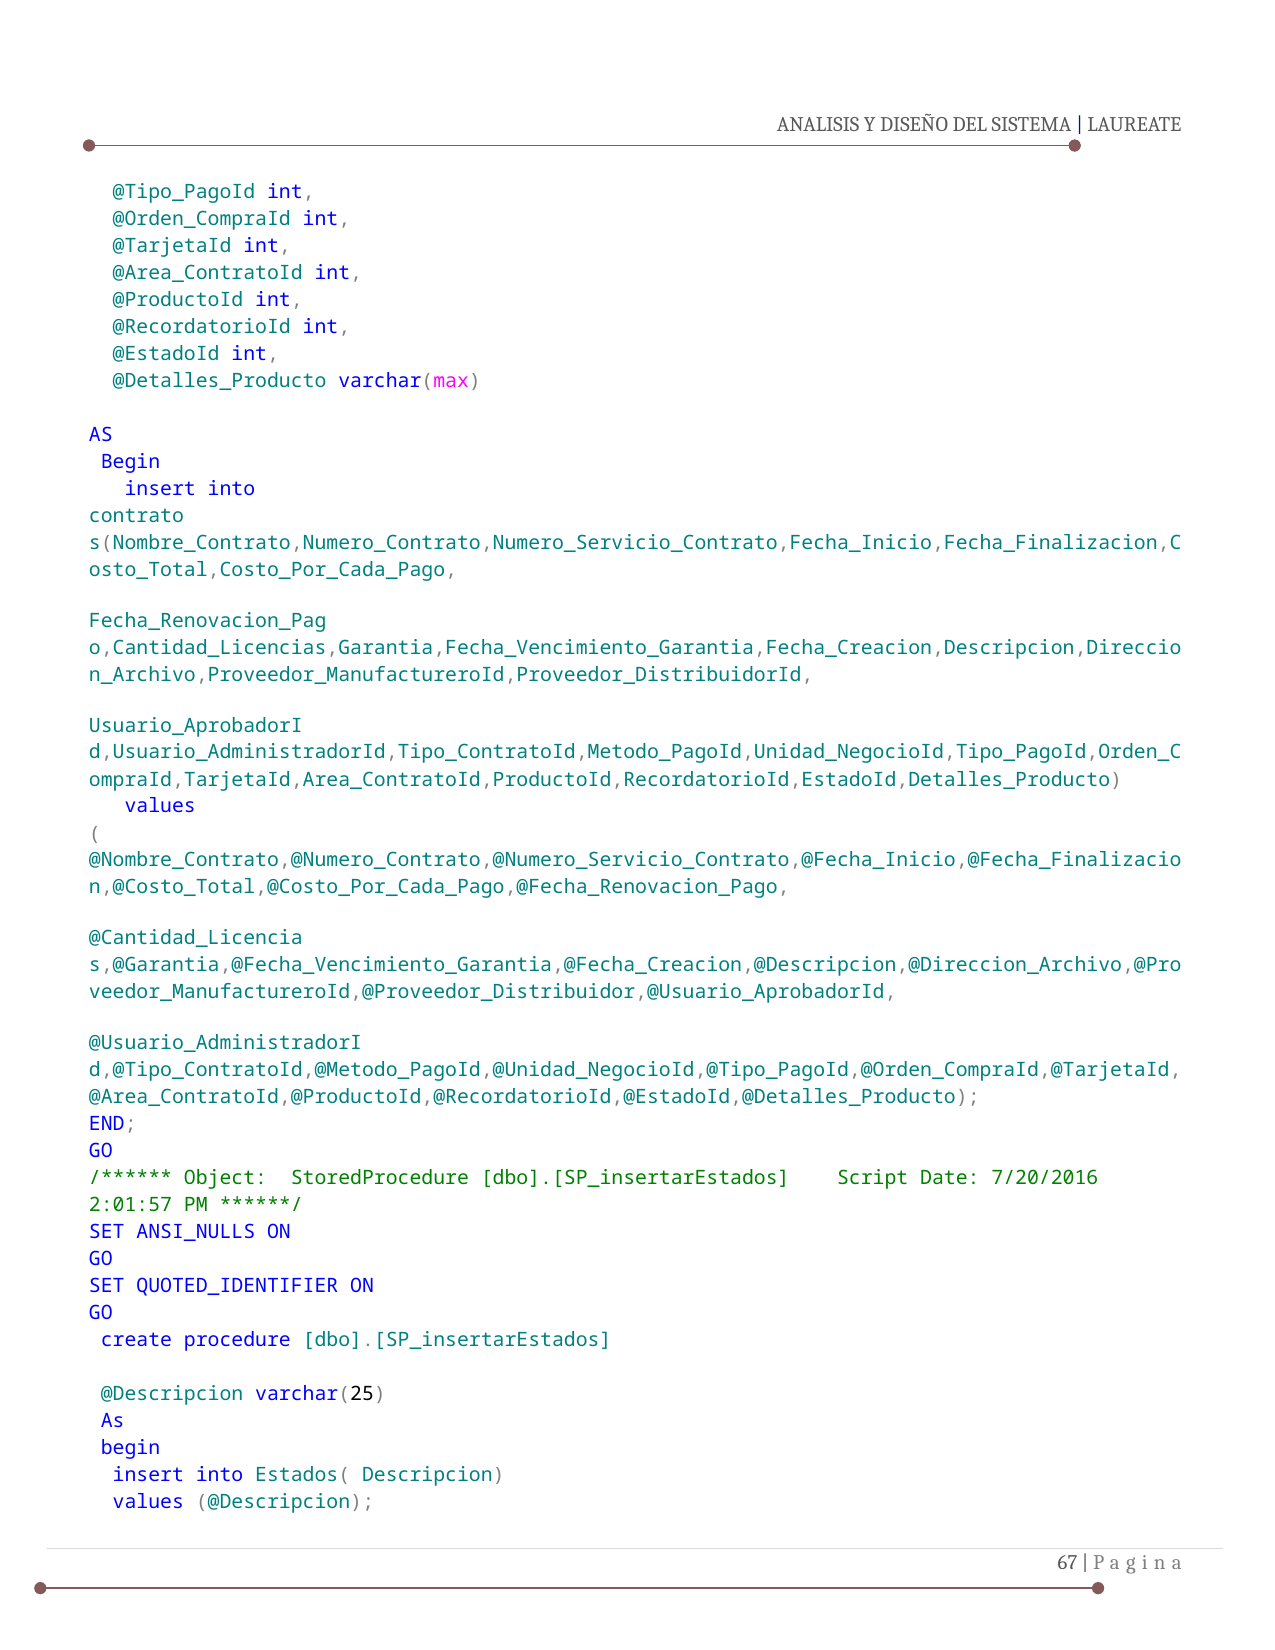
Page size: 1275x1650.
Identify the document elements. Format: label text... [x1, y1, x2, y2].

text @ProductoId int, [89, 285, 1181, 312]
text @Area_ContratoId int, [89, 258, 1181, 285]
text @Usuario_AdministradorId,@Tipo_ContratoId,@Metodo_PagoId,@Unidad_NegocioId,@Tipo_PagoId,@Orden_CompraId,@TarjetaId,@Area_ContratoId,@ProductoId,@RecordatorioId,@EstadoId,@Detalles_Producto); [89, 1004, 1181, 1109]
text @TarjetaId int, [89, 231, 1181, 258]
text @Detalles_Producto varchar(max) [89, 366, 1181, 393]
text begin [89, 1433, 1181, 1460]
text SET QUOTED_IDENTIFIER ON [89, 1271, 1181, 1298]
text As [89, 1406, 1181, 1433]
text insert into contratos(Nombre_Contrato,Numero_Contrato,Numero_Servicio_Contrato,Fecha_Inicio,Fecha_Finalizacion,Costo_Total,Costo_Por_Cada_Pago, [89, 474, 1181, 582]
text values (@Nombre_Contrato,@Numero_Contrato,@Numero_Servicio_Contrato,@Fecha_Inicio,@Fecha_Finalizacion,@Costo_Total,@Costo_Por_Cada_Pago,@Fecha_Renovacion_Pago, [89, 792, 1181, 900]
text END; [89, 1109, 1181, 1136]
text /****** Object: StoredProcedure [dbo].[SP_insertarEstados] Script Date: 7/20/2016 2:01:57 PM ******/ [89, 1163, 1181, 1217]
text Fecha_Renovacion_Pago,Cantidad_Licencias,Garantia,Fecha_Vencimiento_Garantia,Fecha_Creacion,Descripcion,Direccion_Archivo,Proveedor_ManufactureroId,Proveedor_DistribuidorId, [89, 582, 1181, 687]
text @RecordatorioId int, [89, 312, 1181, 339]
text GO [89, 1244, 1181, 1271]
text @Cantidad_Licencias,@Garantia,@Fecha_Vencimiento_Garantia,@Fecha_Creacion,@Descripcion,@Direccion_Archivo,@Proveedor_ManufactureroId,@Proveedor_Distribuidor,@Usuario_AprobadorId, [89, 900, 1181, 1004]
text Begin [89, 447, 1181, 474]
text create procedure [dbo].[SP_insertarEstados] [89, 1325, 1181, 1352]
text AS [89, 420, 1181, 447]
text @Descripcion varchar(25) [89, 1379, 1181, 1406]
text Usuario_AprobadorId,Usuario_AdministradorId,Tipo_ContratoId,Metodo_PagoId,Unidad_NegocioId,Tipo_PagoId,Orden_CompraId,TarjetaId,Area_ContratoId,ProductoId,RecordatorioId,EstadoId,Detalles_Producto) [89, 687, 1181, 792]
text SET ANSI_NULLS ON [89, 1217, 1181, 1244]
text insert into Estados( Descripcion) [89, 1460, 1181, 1487]
text values (@Descripcion); [89, 1487, 1181, 1514]
text @EstadoId int, [89, 339, 1181, 366]
text @Orden_CompraId int, [89, 204, 1181, 231]
text @Tipo_PagoId int, [89, 177, 1181, 204]
text GO [89, 1136, 1181, 1163]
text GO [89, 1298, 1181, 1325]
